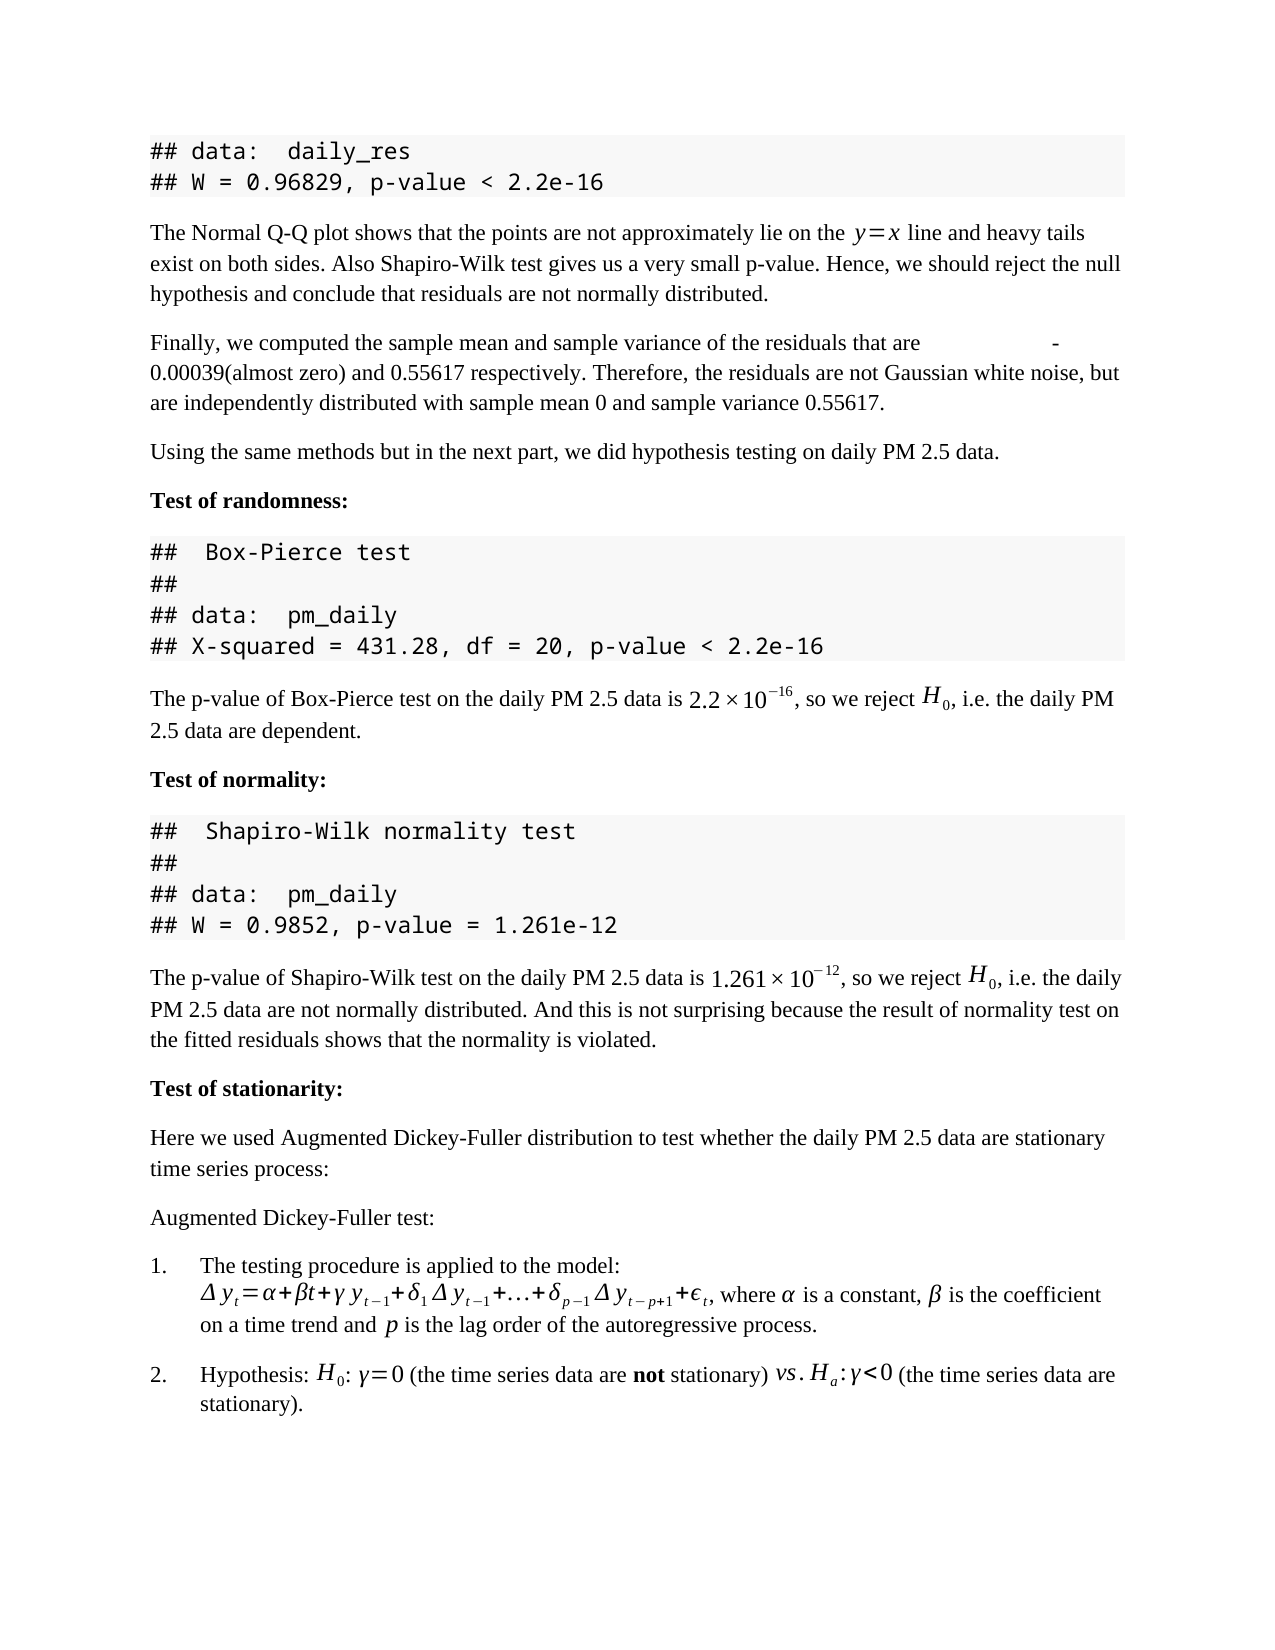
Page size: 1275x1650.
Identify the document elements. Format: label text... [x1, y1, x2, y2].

list The testing procedure is applied to the model:, where is a constant, is the coefficient on a time trend and is the lag order of the autoregressive process. [150, 1252, 1125, 1338]
text Here we used Augmented Dickey-Fuller distribution to test whether the daily PM 2.5 data are stationary time series process: [150, 1124, 1125, 1181]
text The p-value of Box-Pierce test on the daily PM 2.5 data is , so we reject , i.e. the daily PM 2.5 data are dependent. [150, 682, 1125, 744]
text Test of randomness: [150, 487, 1125, 514]
list Hypothesis: : (the time series data are not stationary) (the time series data are stationary). [150, 1359, 1125, 1416]
text Using the same methods but in the next part, we did hypothesis testing on daily PM 2.5 data. [150, 438, 1125, 465]
text Test of stationarity: [150, 1075, 1125, 1102]
text Augmented Dickey-Fuller test: [150, 1203, 1125, 1230]
text ## Shapiro-Wilk normality test ## ## data: pm_daily ## W = 0.9852, p-value = 1.261e-12 [177, 815, 1125, 940]
text Test of normality: [150, 766, 1125, 793]
text The Normal Q-Q plot shows that the points are not approximately lie on the line and heavy tails exist on both sides. Also Shapiro-Wilk test gives us a very small p-value. Hence, we should reject the null hypothesis and conclude that residuals are not normally distributed. [150, 218, 1125, 306]
text ## Box-Pierce test ## ## data: pm_daily ## X-squared = 431.28, df = 20, p-value < 2.2e-16 [150, 536, 1125, 661]
text Finally, we computed the sample mean and sample variance of the residuals that are -0.00039(almost zero) and 0.55617 respectively. Therefore, the residuals are not Gaussian white noise, but are independently distributed with sample mean 0 and sample variance 0.55617. [150, 329, 1125, 416]
text ## Shapiro-Wilk normality test ## ## data: daily_res ## W = 0.96829, p-value < 2.2e-16 [411, 135, 1125, 197]
text The p-value of Shapiro-Wilk test on the daily PM 2.5 data is , so we reject , i.e. the daily PM 2.5 data are not normally distributed. And this is not surprising because the result of normality test on the fitted residuals shows that the normality is violated. [150, 961, 1125, 1053]
